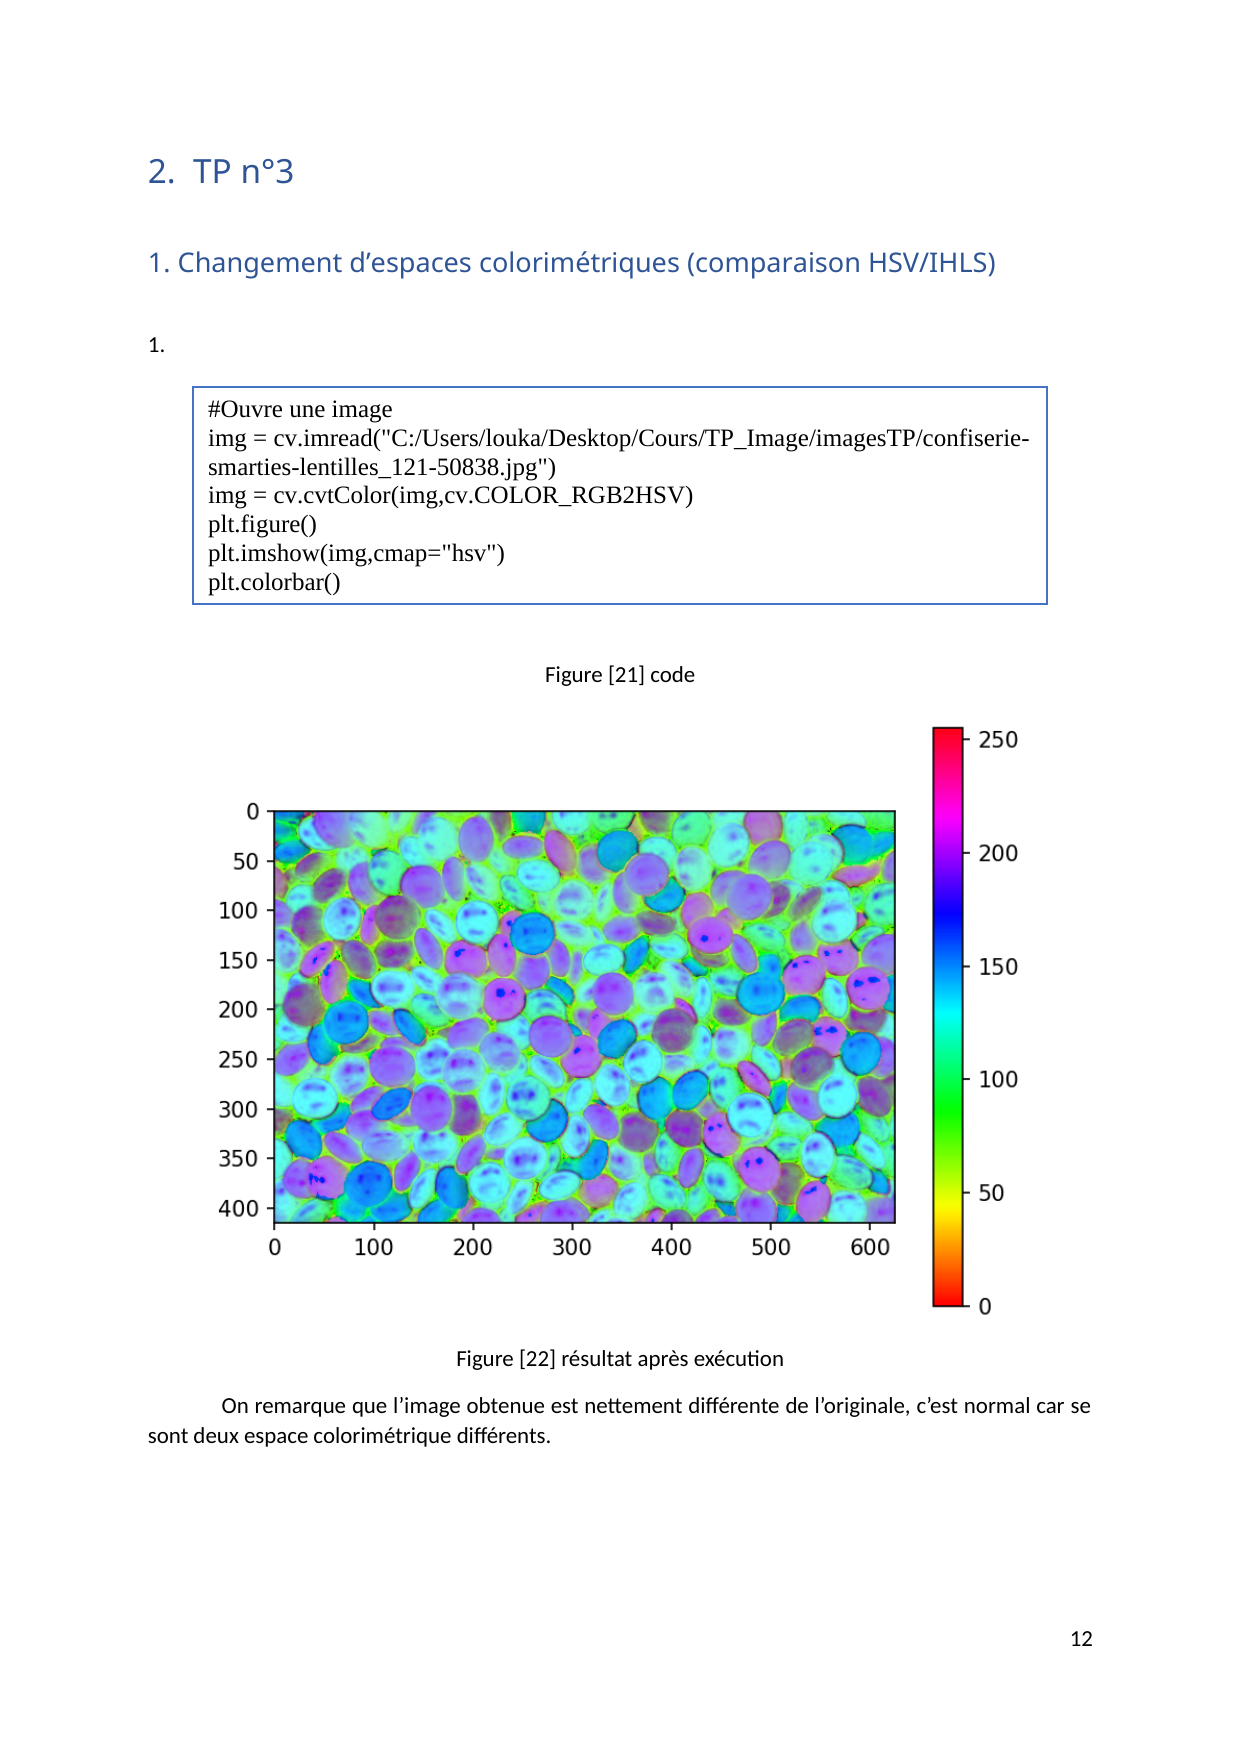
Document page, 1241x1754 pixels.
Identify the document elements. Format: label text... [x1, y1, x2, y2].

subtitle 1. Changement d’espaces colorimétriques (comparaison HSV/IHLS) [148, 243, 1093, 280]
text Figure [21] code [148, 377, 1093, 688]
text On remarque que l’image obtenue est nettement différente de l’originale, c’est normal car se sont deux espace colorimétrique différents. [148, 1391, 1093, 1449]
text 1. [148, 330, 1093, 358]
picture [196, 707, 1044, 1325]
text Figure [22] résultat après exécution [148, 1344, 1093, 1372]
subtitle 2. TP n°3 [148, 148, 1093, 193]
